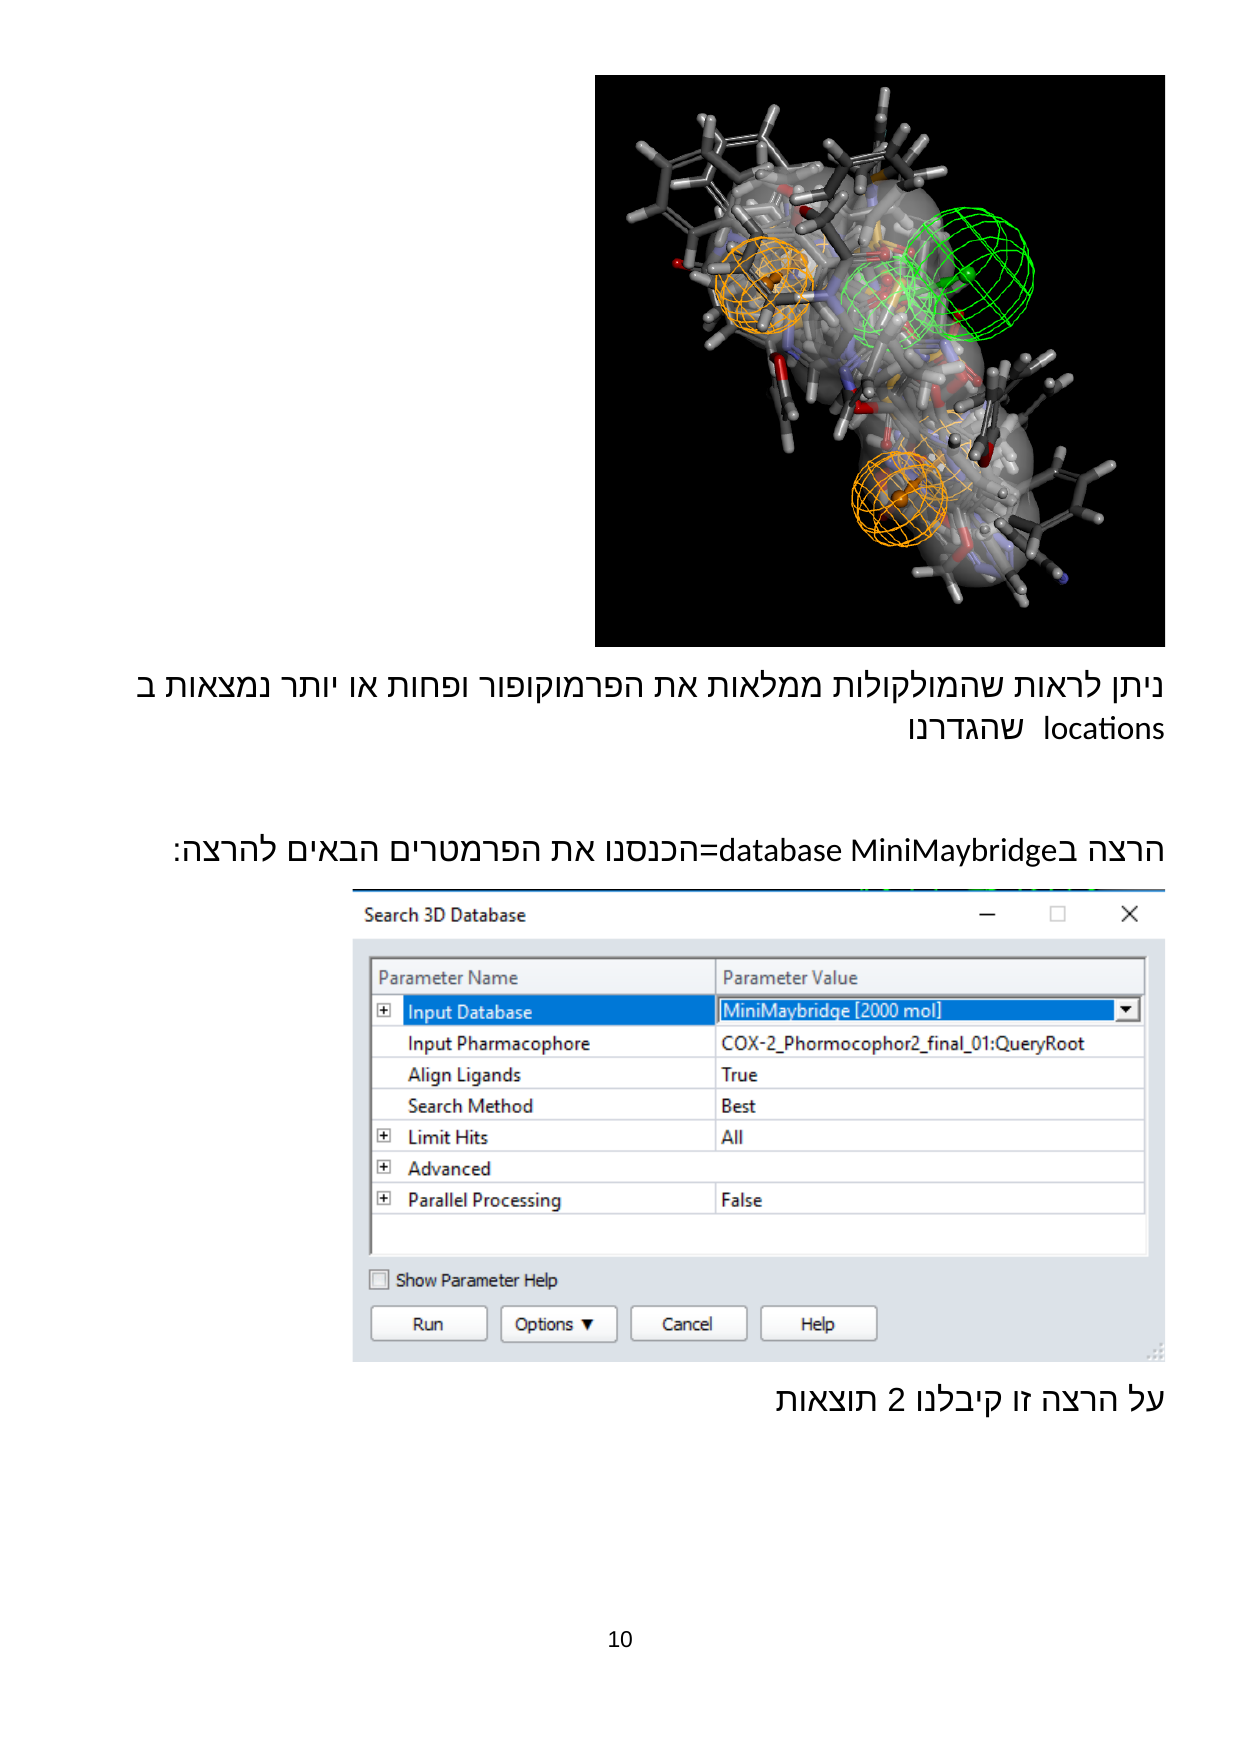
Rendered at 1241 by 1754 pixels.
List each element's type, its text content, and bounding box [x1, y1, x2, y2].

text הרצה בdatabase MiniMaybridge=הכנסנו את הפרמטרים הבאים להרצה: [75, 829, 1165, 869]
text על הרצה זו קיבלנו 2 תוצאות [75, 1380, 1165, 1418]
text ניתן לראות שהמולקולות ממלאות את הפרמוקופור ופחות או יותר נמצאות בlocations שהגדרנו [75, 666, 1165, 748]
picture [595, 75, 1166, 647]
picture [352, 889, 1166, 1362]
